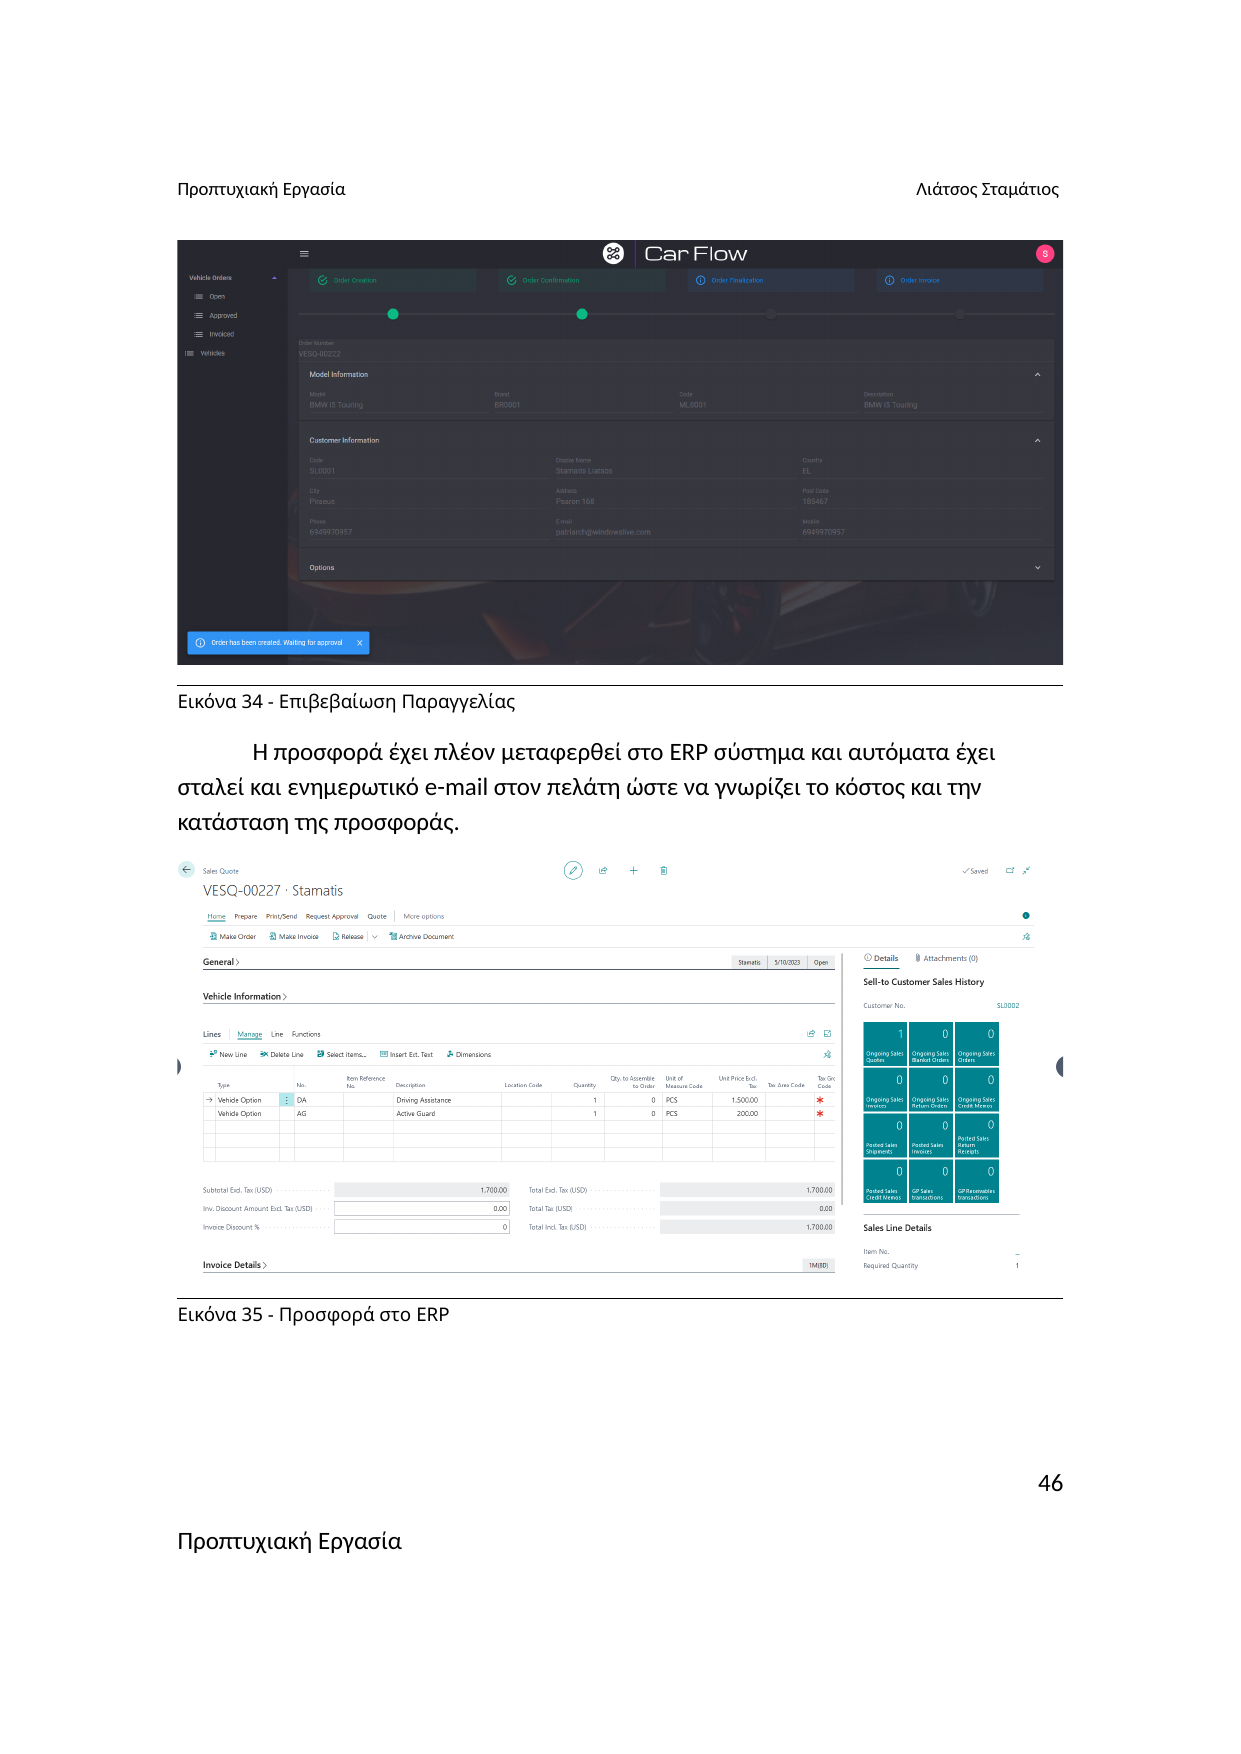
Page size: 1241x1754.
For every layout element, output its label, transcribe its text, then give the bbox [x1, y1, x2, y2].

text Εικόνα 34 - Επιβεβαίωση Παραγγελίας [177, 686, 1063, 714]
text Η προσφορά έχει πλέον μεταφερθεί στο ERP σύστημα και αυτόματα έχει σταλεί και ενημερωτικό e-mail στον πελάτη ώστε να γνωρίζει το κόστος και την κατάσταση της προσφοράς. [177, 736, 1063, 837]
picture [177, 858, 1064, 1277]
text Εικόνα 35 - Προσφορά στο ERP [177, 1299, 1063, 1327]
picture [177, 240, 1064, 665]
